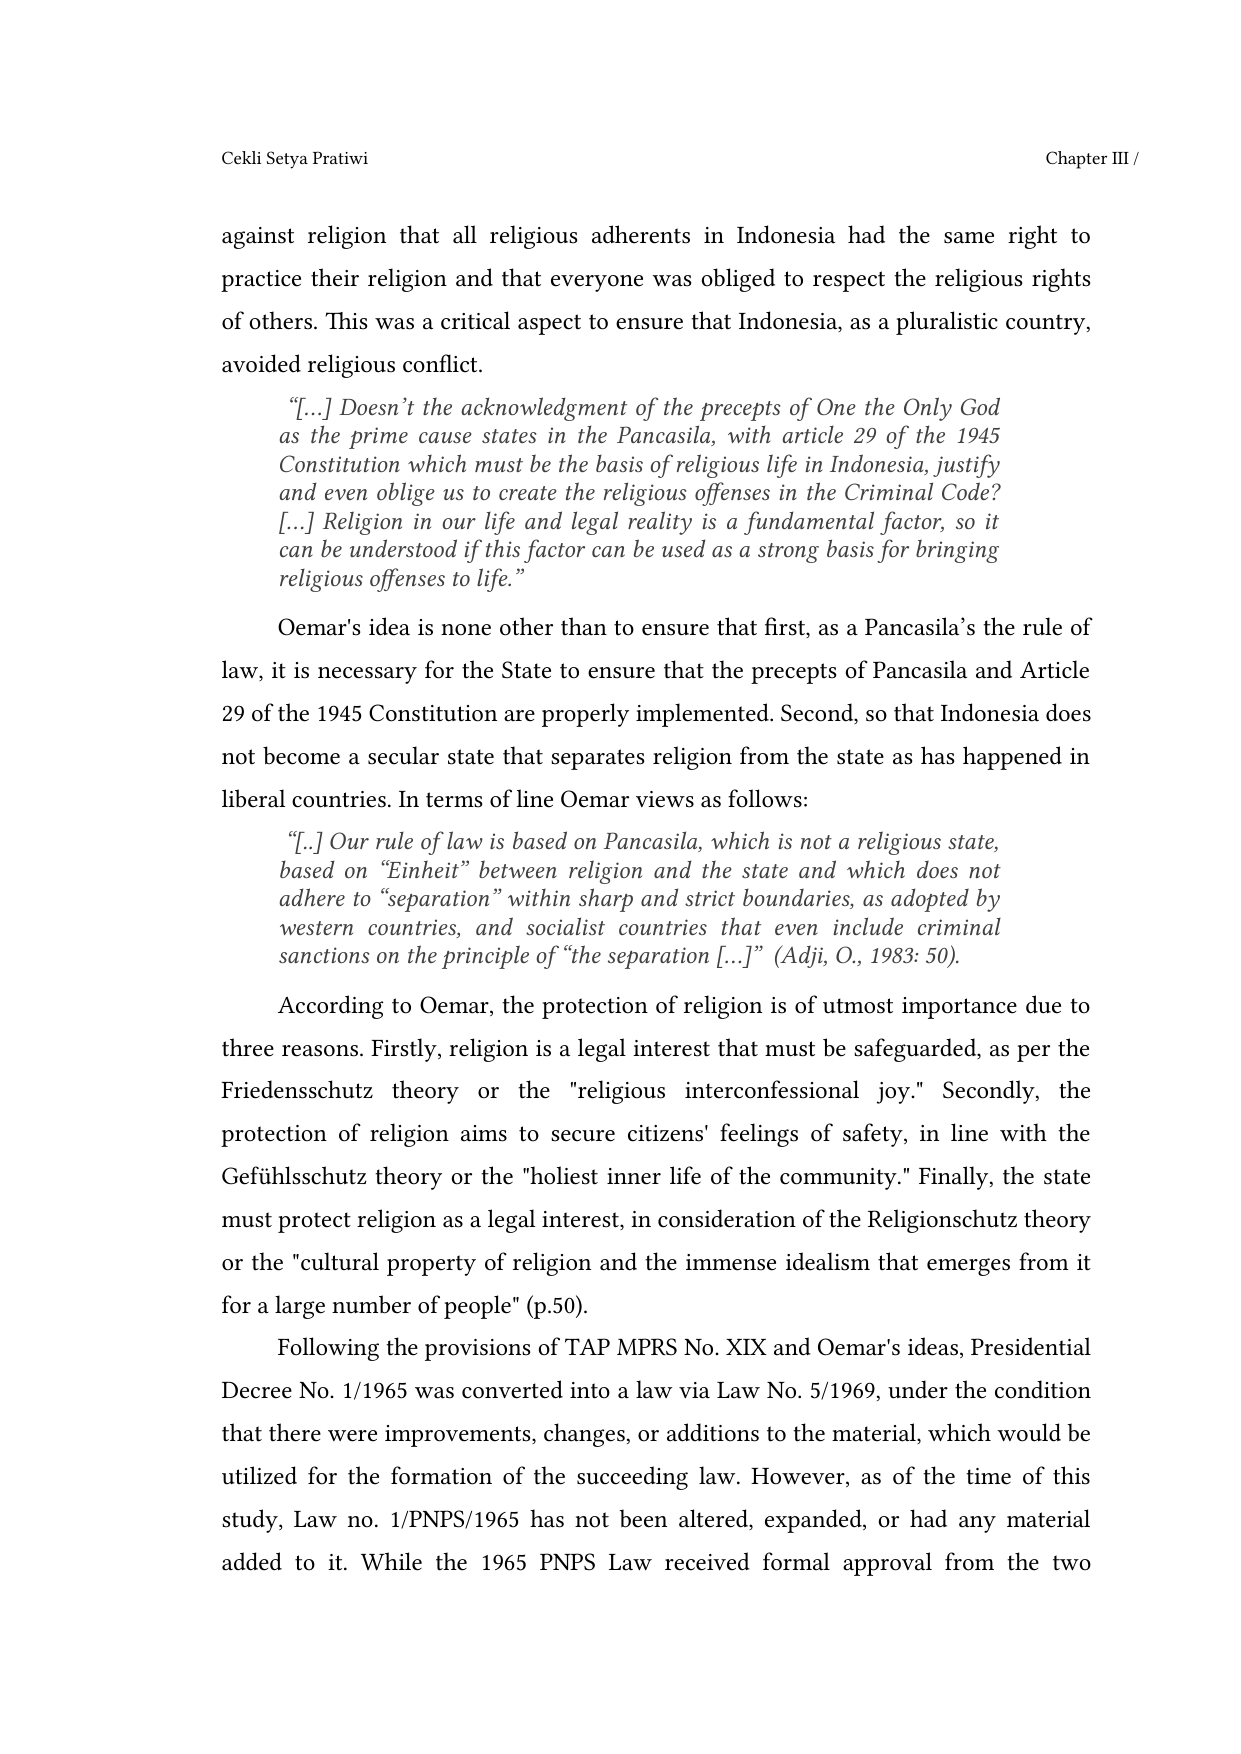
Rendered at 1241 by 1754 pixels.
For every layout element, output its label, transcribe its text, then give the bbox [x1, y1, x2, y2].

text Oemar's idea is none other than to ensure that first, as a Pancasila’s the rule of law, it is necessary for the State to ensure that the precepts of Pancasila and Article 29 of the 1945 Constitution are properly implemented. Second, so that Indonesia does not become a secular state that separates religion from the state as has happened in liberal countries. In terms of line Oemar views as follows: [221, 613, 1092, 813]
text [221, 221, 1092, 378]
text According to Oemar, the protection of religion is of utmost importance due to three reasons. Firstly, religion is a legal interest that must be safeguarded, as per the Friedensschutz theory or the "religious interconfessional joy." Secondly, the protection of religion aims to secure citizens' feelings of safety, in line with the Gefühlsschutz theory or the "holiest inner life of the community." Finally, the state must protect religion as a legal interest, in consideration of the Religionschutz theory or the "cultural property of religion and the immense idealism that emerges from it for a large number of people" (p.50). [221, 991, 1092, 1319]
text “[..] Our rule of law is based on Pancasila, which is not a religious state, based on “Einheit” between religion and the state and which does not adhere to “separation” within sharp and strict boundaries, as adopted by western countries, and socialist countries that even include criminal sanctions on the principle of “the separation […]” (Adji, O., 1983: 50). [278, 827, 1002, 970]
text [221, 1333, 1092, 1576]
text “[…] Doesn’t the acknowledgment of the precepts of One the Only God as the prime cause states in the Pancasila, with article 29 of the 1945 Constitution which must be the basis of religious life in Indonesia, justify and even oblige us to create the religious offenses in the Criminal Code? […] Religion in our life and legal reality is a fundamental factor, so it can be understood if this factor can be used as a strong basis for bringing religious offenses to life.” [278, 393, 1002, 592]
